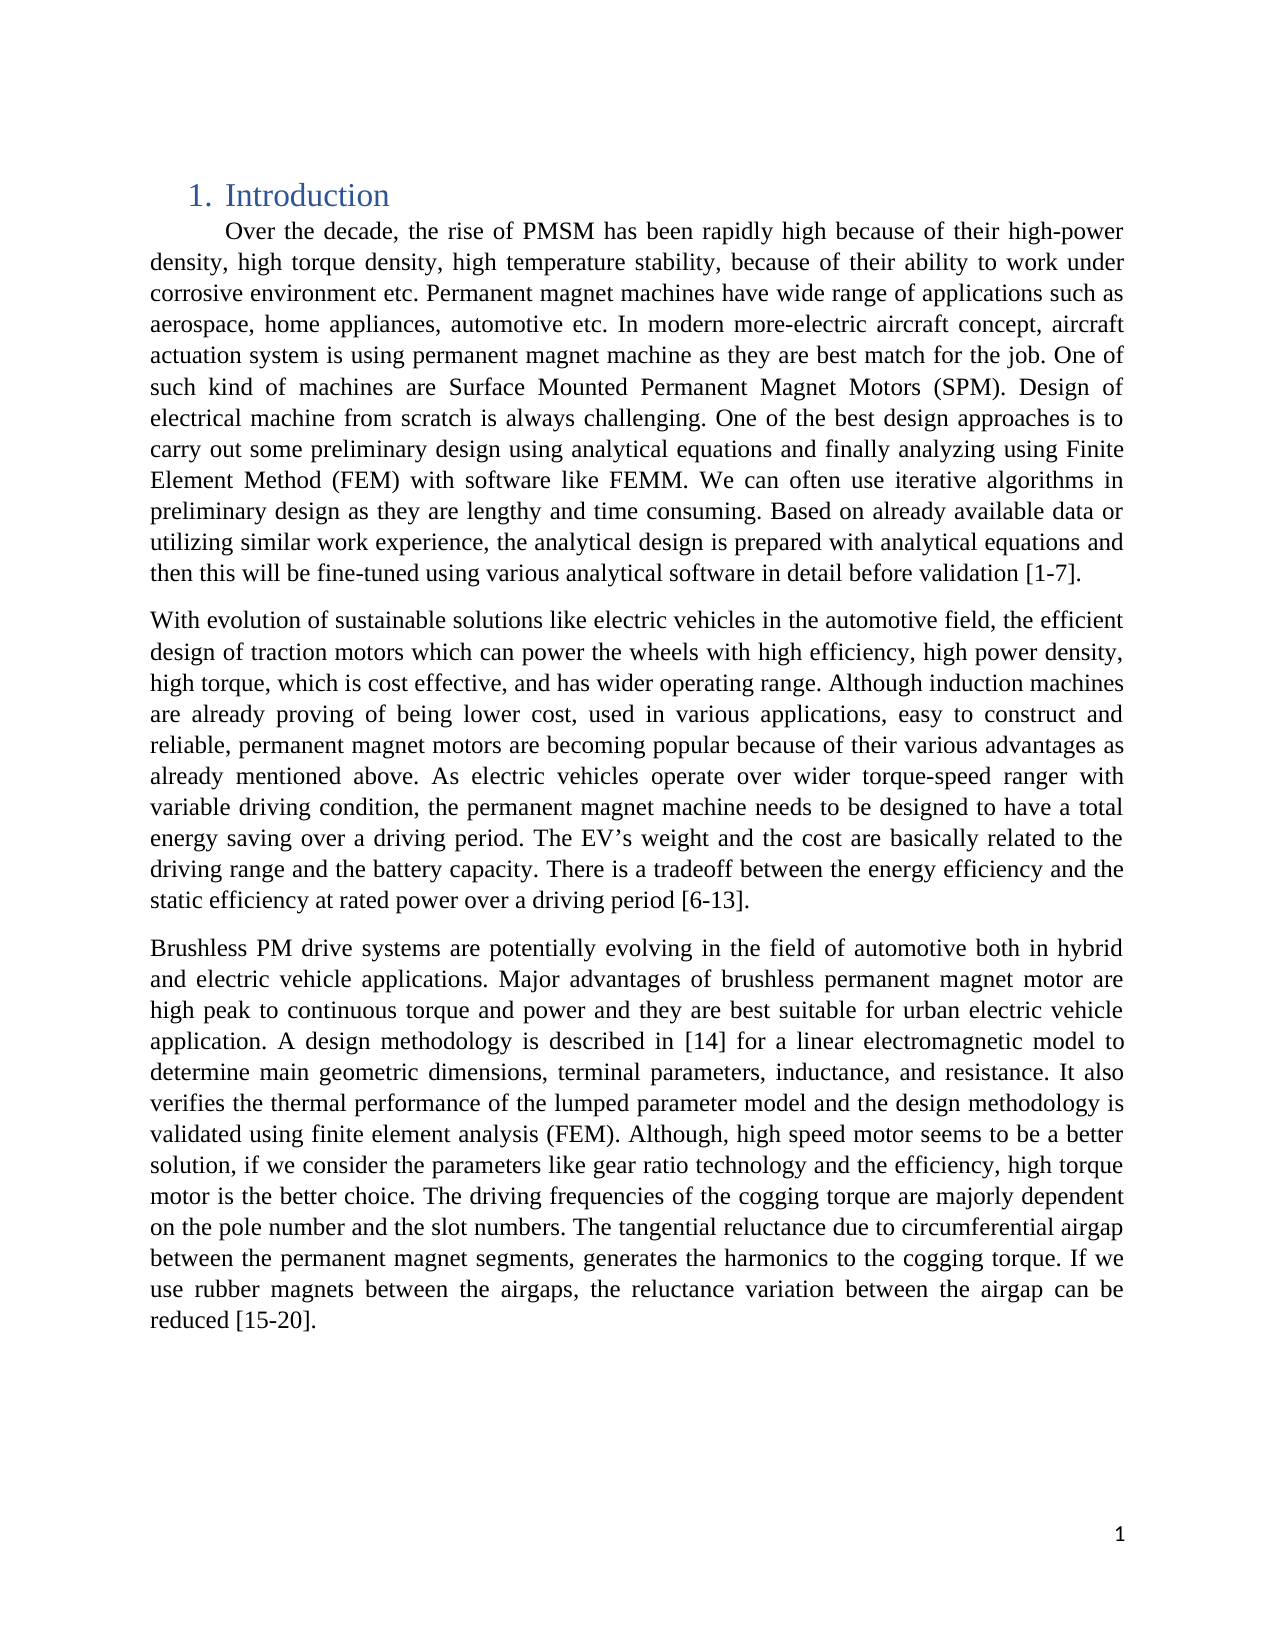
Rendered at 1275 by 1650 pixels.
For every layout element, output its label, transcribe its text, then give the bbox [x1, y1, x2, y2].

text Brushless PM drive systems are potentially evolving in the field of automotive both in hybrid and electric vehicle applications. Major advantages of brushless permanent magnet motor are high peak to continuous torque and power and they are best suitable for urban electric vehicle application. A design methodology is described in [14] for a linear electromagnetic model to determine main geometric dimensions, terminal parameters, inductance, and resistance. It also verifies the thermal performance of the lumped parameter model and the design methodology is validated using finite element analysis (FEM). Although, high speed motor seems to be a better solution, if we consider the parameters like gear ratio technology and the efficiency, high torque motor is the better choice. The driving frequencies of the cogging torque are majorly dependent on the pole number and the slot numbers. The tangential reluctance due to circumferential airgap between the permanent magnet segments, generates the harmonics to the cogging torque. If we use rubber magnets between the airgaps, the reluctance variation between the airgap can be reduced [15-20]. [150, 933, 1125, 1334]
subtitle Introduction [187, 175, 1125, 213]
text With evolution of sustainable solutions like electric vehicles in the automotive field, the efficient design of traction motors which can power the wheels with high efficiency, high power density, high torque, which is cost effective, and has wider operating range. Although induction machines are already proving of being lower cost, used in various applications, easy to construct and reliable, permanent magnet motors are becoming popular because of their various advantages as already mentioned above. As electric vehicles operate over wider torque-speed ranger with variable driving condition, the permanent magnet machine needs to be designed to have a total energy saving over a driving period. The EV’s weight and the cost are basically related to the driving range and the battery capacity. There is a tradeoff between the energy efficiency and the static efficiency at rated power over a driving period [6-13]. [150, 606, 1125, 914]
text Over the decade, the rise of PMSM has been rapidly high because of their high-power density, high torque density, high temperature stability, because of their ability to work under corrosive environment etc. Permanent magnet machines have wide range of applications such as aerospace, home appliances, automotive etc. In modern more-electric aircraft concept, aircraft actuation system is using permanent magnet machine as they are best match for the job. One of such kind of machines are Surface Mounted Permanent Magnet Motors (SPM). Design of electrical machine from scratch is always challenging. One of the best design approaches is to carry out some preliminary design using analytical equations and finally analyzing using Finite Element Method (FEM) with software like FEMM. We can often use iterative algorithms in preliminary design as they are lengthy and time consuming. Based on already available data or utilizing similar work experience, the analytical design is prepared with analytical equations and then this will be fine-tuned using various analytical software in detail before validation [1-7]. [150, 216, 1125, 587]
